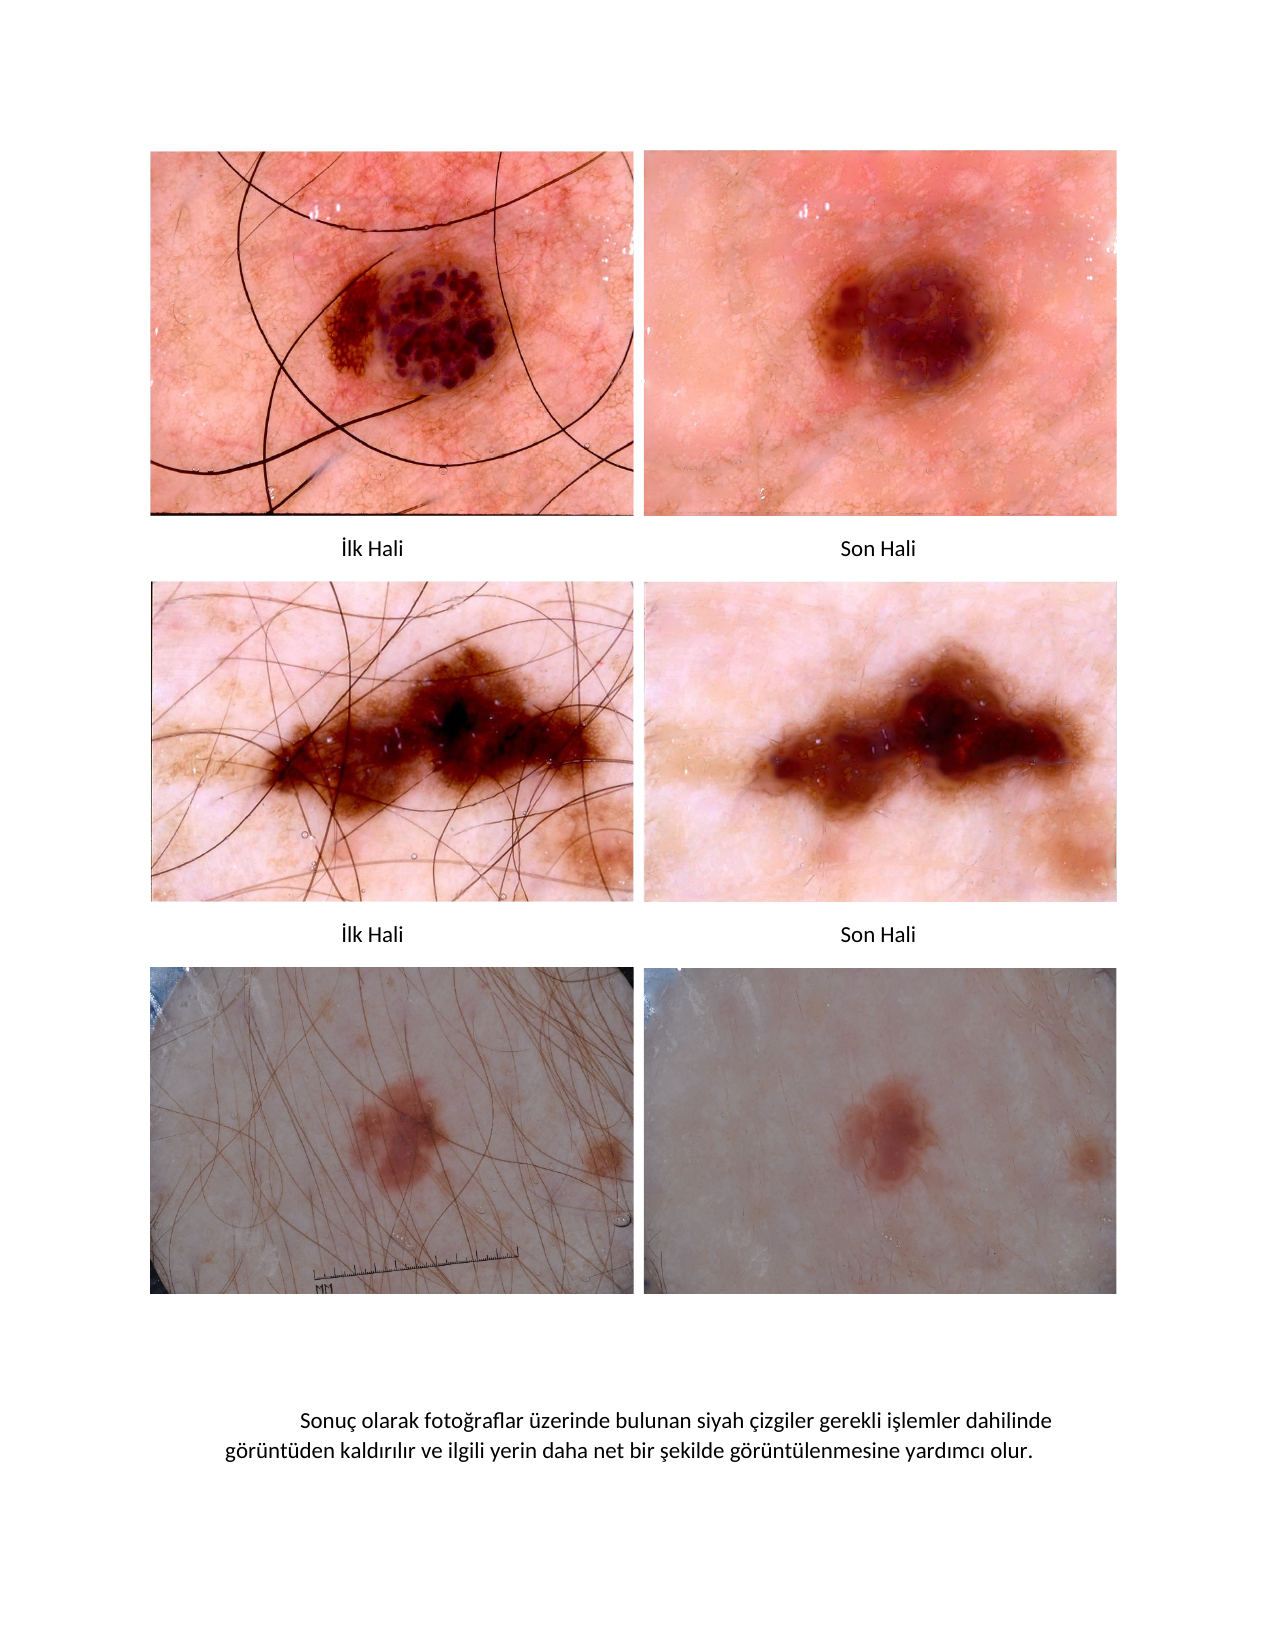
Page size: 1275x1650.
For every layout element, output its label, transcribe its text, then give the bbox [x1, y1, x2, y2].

picture [150, 151, 634, 516]
text İlk Hali Son Hali [150, 921, 1125, 948]
picture [643, 150, 1117, 516]
picture [643, 581, 1117, 902]
picture [643, 968, 1117, 1294]
text İlk Hali Son Hali [150, 534, 1125, 562]
picture [150, 581, 634, 902]
picture [150, 967, 634, 1294]
text Sonuç olarak fotoğraflar üzerinde bulunan siyah çizgiler gerekli işlemler dahilinde görüntüden kaldırılır ve ilgili yerin daha net bir şekilde görüntülenmesine yardımcı olur. [225, 1406, 1125, 1464]
